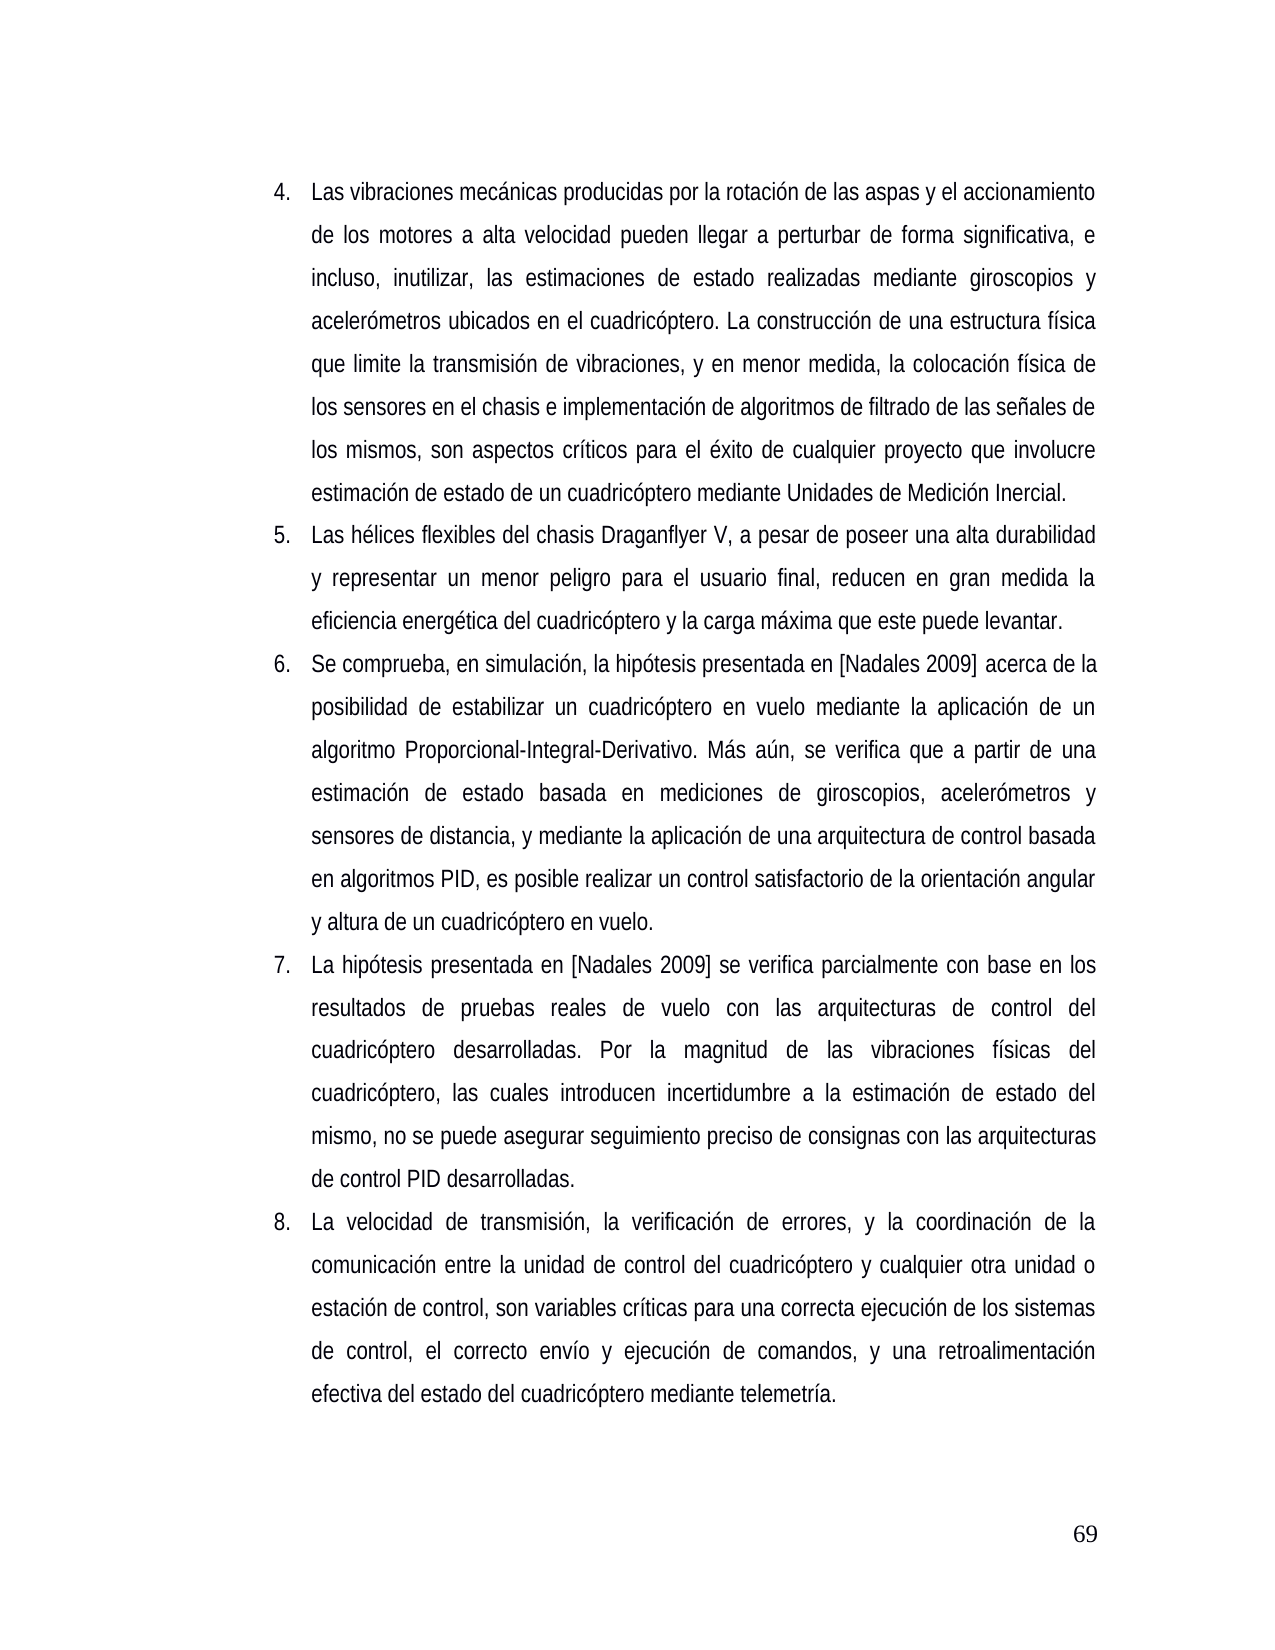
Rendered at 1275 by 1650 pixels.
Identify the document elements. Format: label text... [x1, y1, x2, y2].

list Se comprueba, en simulación, la hipótesis presentada en [Nadales 2009] acerca de la posibilidad de estabilizar un cuadricóptero en vuelo mediante la aplicación de un algoritmo Proporcional-Integral-Derivativo. Más aún, se verifica que a partir de una estimación de estado basada en mediciones de giroscopios, acelerómetros y sensores de distancia, y mediante la aplicación de una arquitectura de control basada en algoritmos PID, es posible realizar un control satisfactorio de la orientación angular y altura de un cuadricóptero en vuelo. [274, 649, 1098, 935]
list Las hélices flexibles del chasis Draganflyer V, a pesar de poseer una alta durabilidad y representar un menor peligro para el usuario final, reducen en gran medida la eficiencia energética del cuadricóptero y la carga máxima que este puede levantar. [274, 521, 1098, 635]
list Las vibraciones mecánicas producidas por la rotación de las aspas y el accionamiento de los motores a alta velocidad pueden llegar a perturbar de forma significativa, e incluso, inutilizar, las estimaciones de estado realizadas mediante giroscopios y acelerómetros ubicados en el cuadricóptero. La construcción de una estructura física que limite la transmisión de vibraciones, y en menor medida, la colocación física de los sensores en el chasis e implementación de algoritmos de filtrado de las señales de los mismos, son aspectos críticos para el éxito de cualquier proyecto que involucre estimación de estado de un cuadricóptero mediante Unidades de Medición Inercial. [274, 177, 1098, 506]
list La velocidad de transmisión, la verificación de errores, y la coordinación de la comunicación entre la unidad de control del cuadricóptero y cualquier otra unidad o estación de control, son variables críticas para una correcta ejecución de los sistemas de control, el correcto envío y ejecución de comandos, y una retroalimentación efectiva del estado del cuadricóptero mediante telemetría. [274, 1207, 1098, 1407]
list La hipótesis presentada en [Nadales 2009] se verifica parcialmente con base en los resultados de pruebas reales de vuelo con las arquitecturas de control del cuadricóptero desarrolladas. Por la magnitud de las vibraciones físicas del cuadricóptero, las cuales introducen incertidumbre a la estimación de estado del mismo, no se puede asegurar seguimiento preciso de consignas con las arquitecturas de control PID desarrolladas. [274, 950, 1098, 1193]
